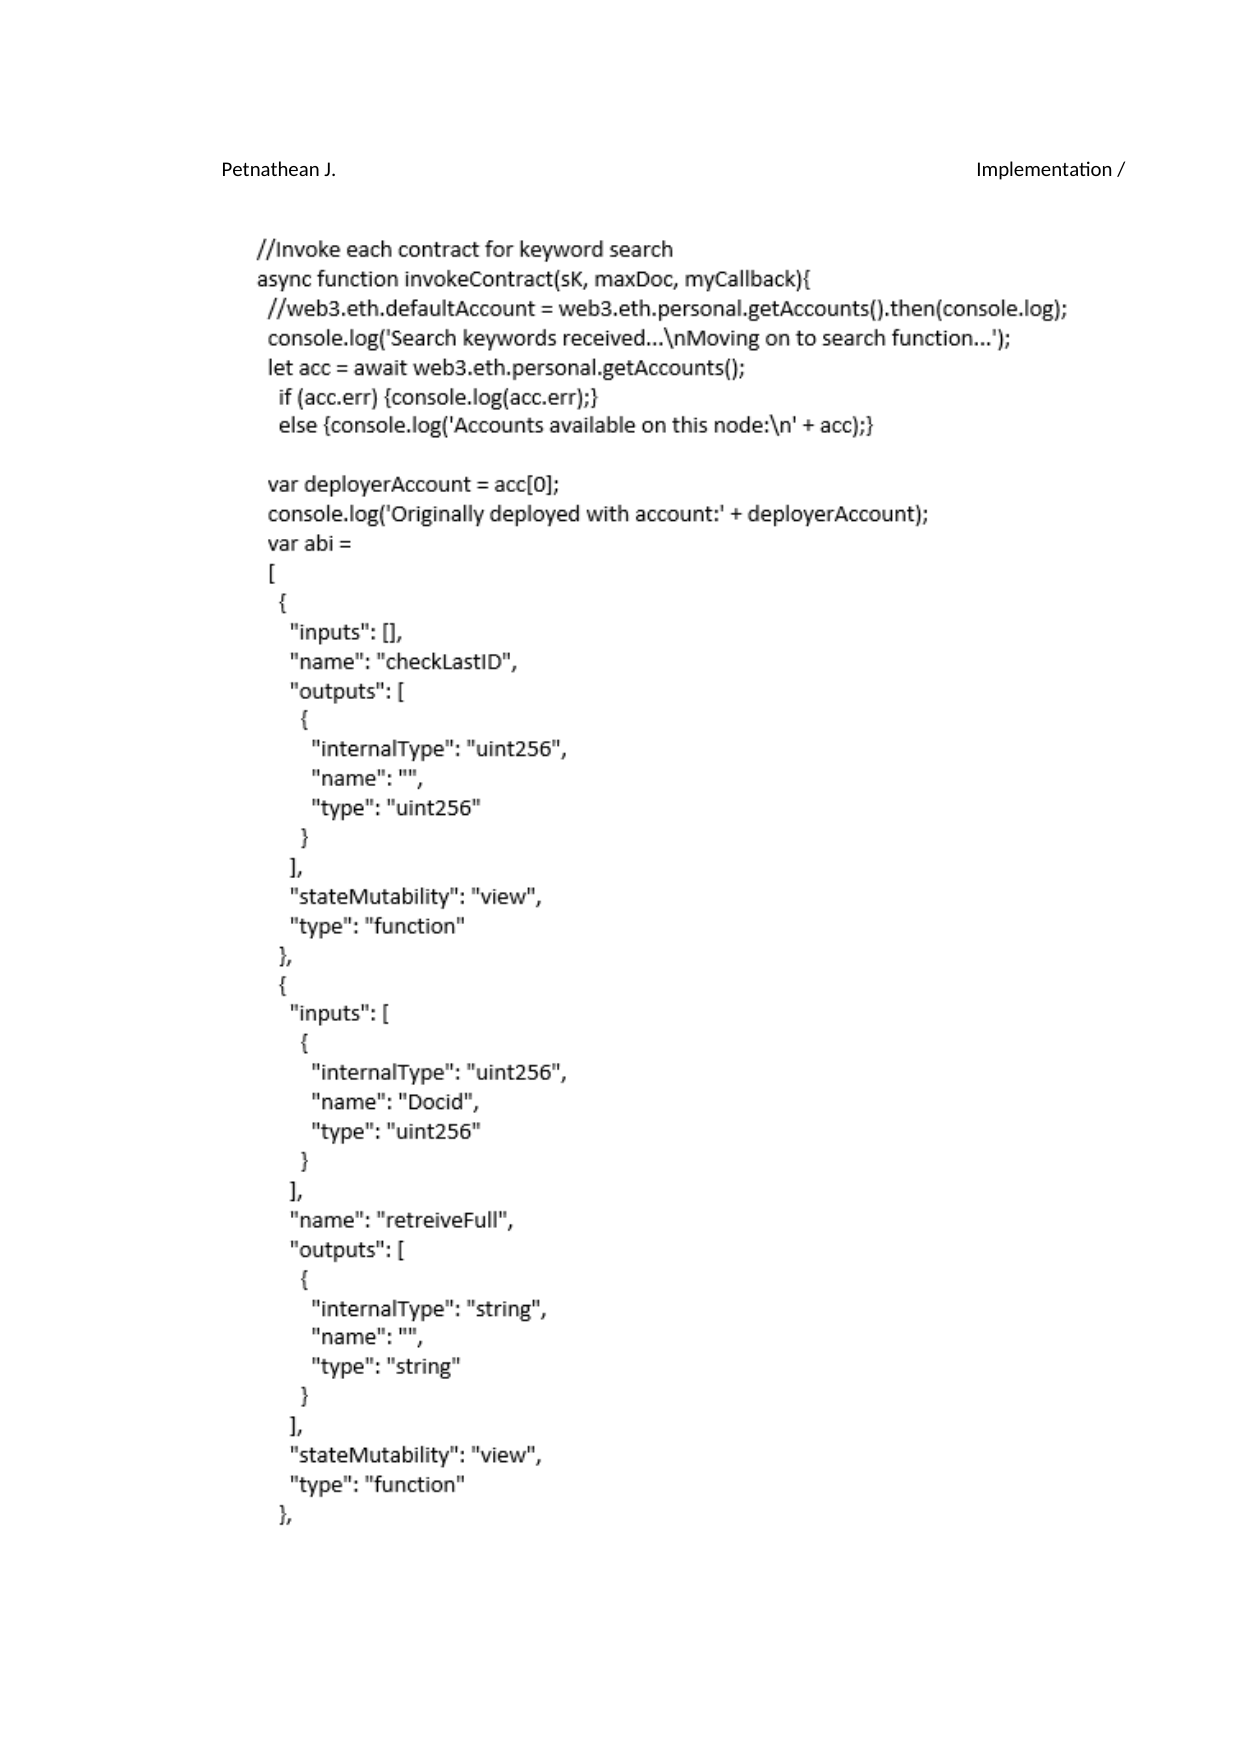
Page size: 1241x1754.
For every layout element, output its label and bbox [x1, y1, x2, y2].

picture [221, 221, 1134, 1535]
